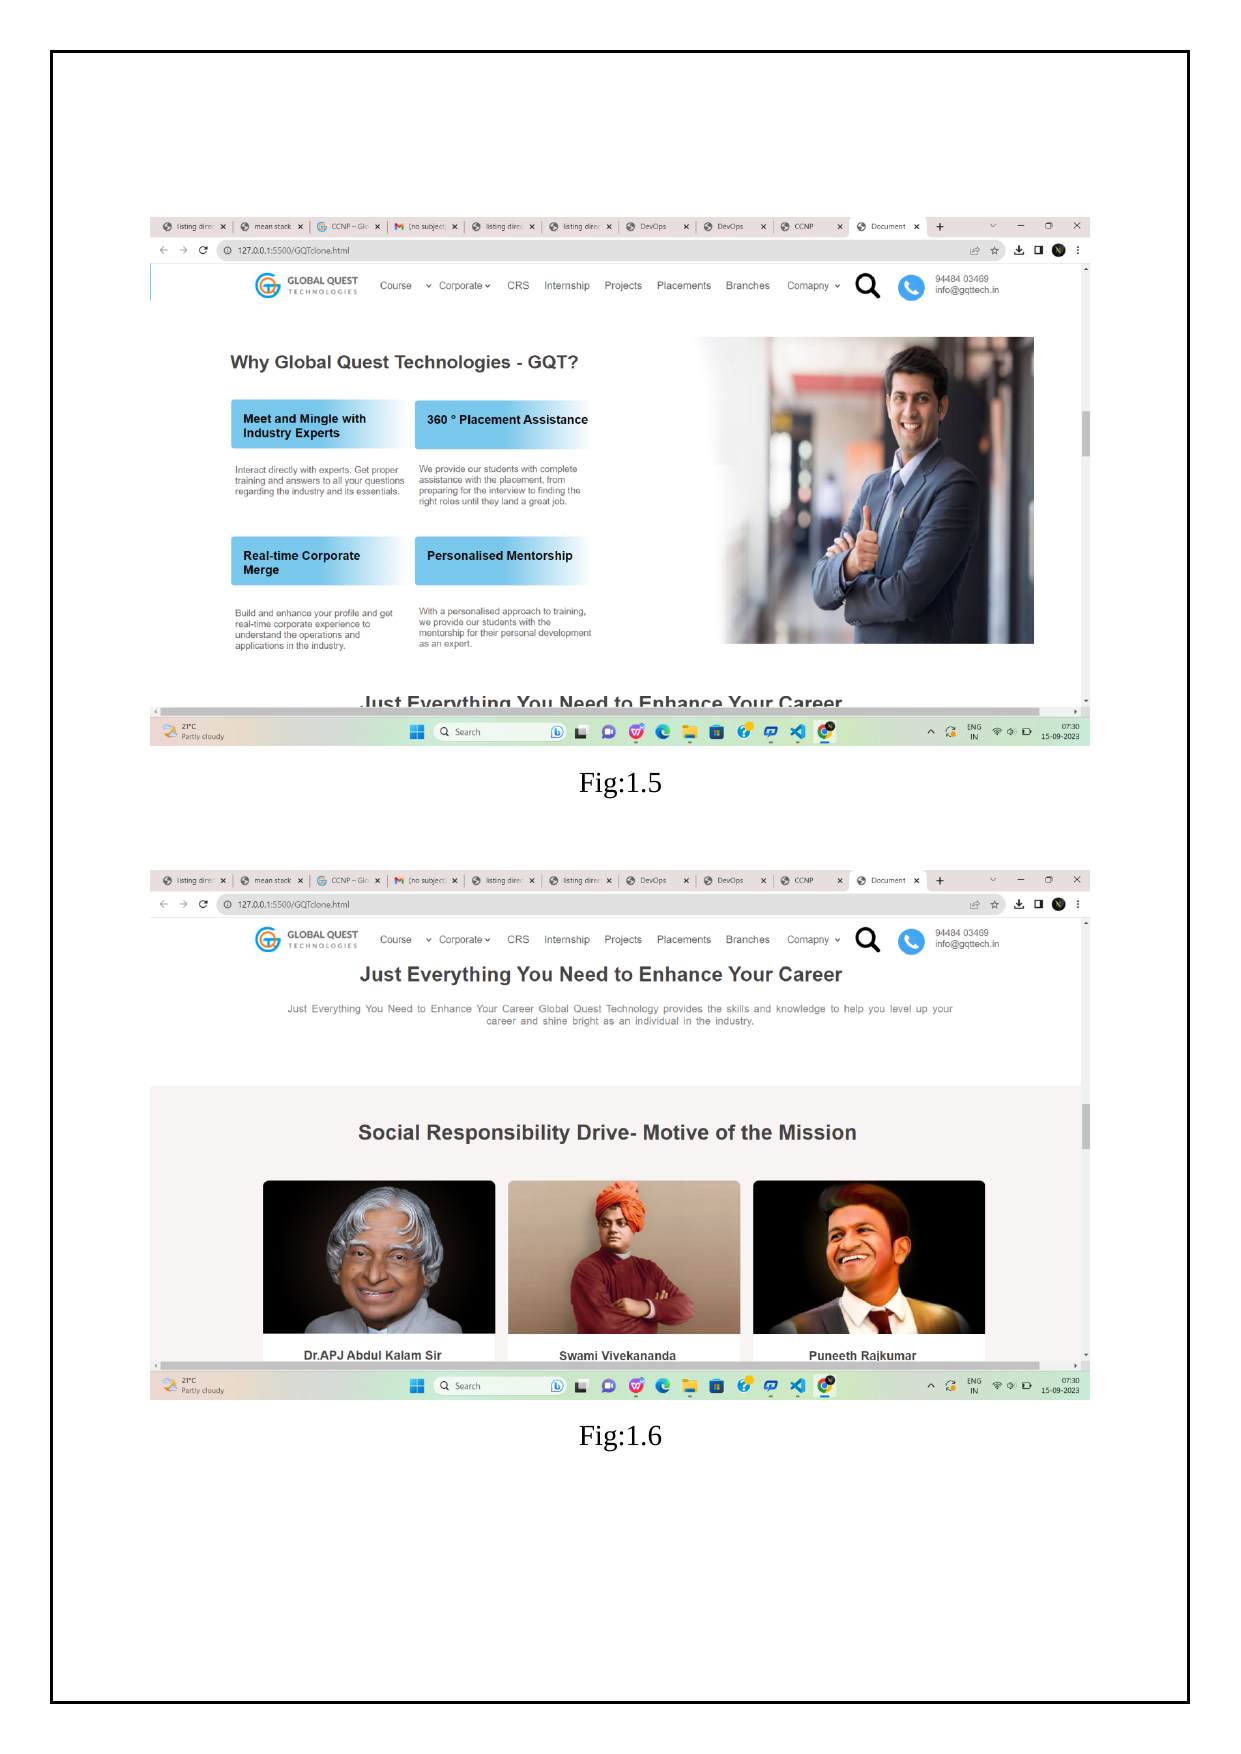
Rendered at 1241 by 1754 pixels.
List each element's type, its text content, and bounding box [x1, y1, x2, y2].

text Fig:1.6 [150, 1418, 1090, 1452]
picture [150, 217, 1091, 746]
text Fig:1.5 [150, 765, 1090, 798]
picture [150, 870, 1091, 1400]
